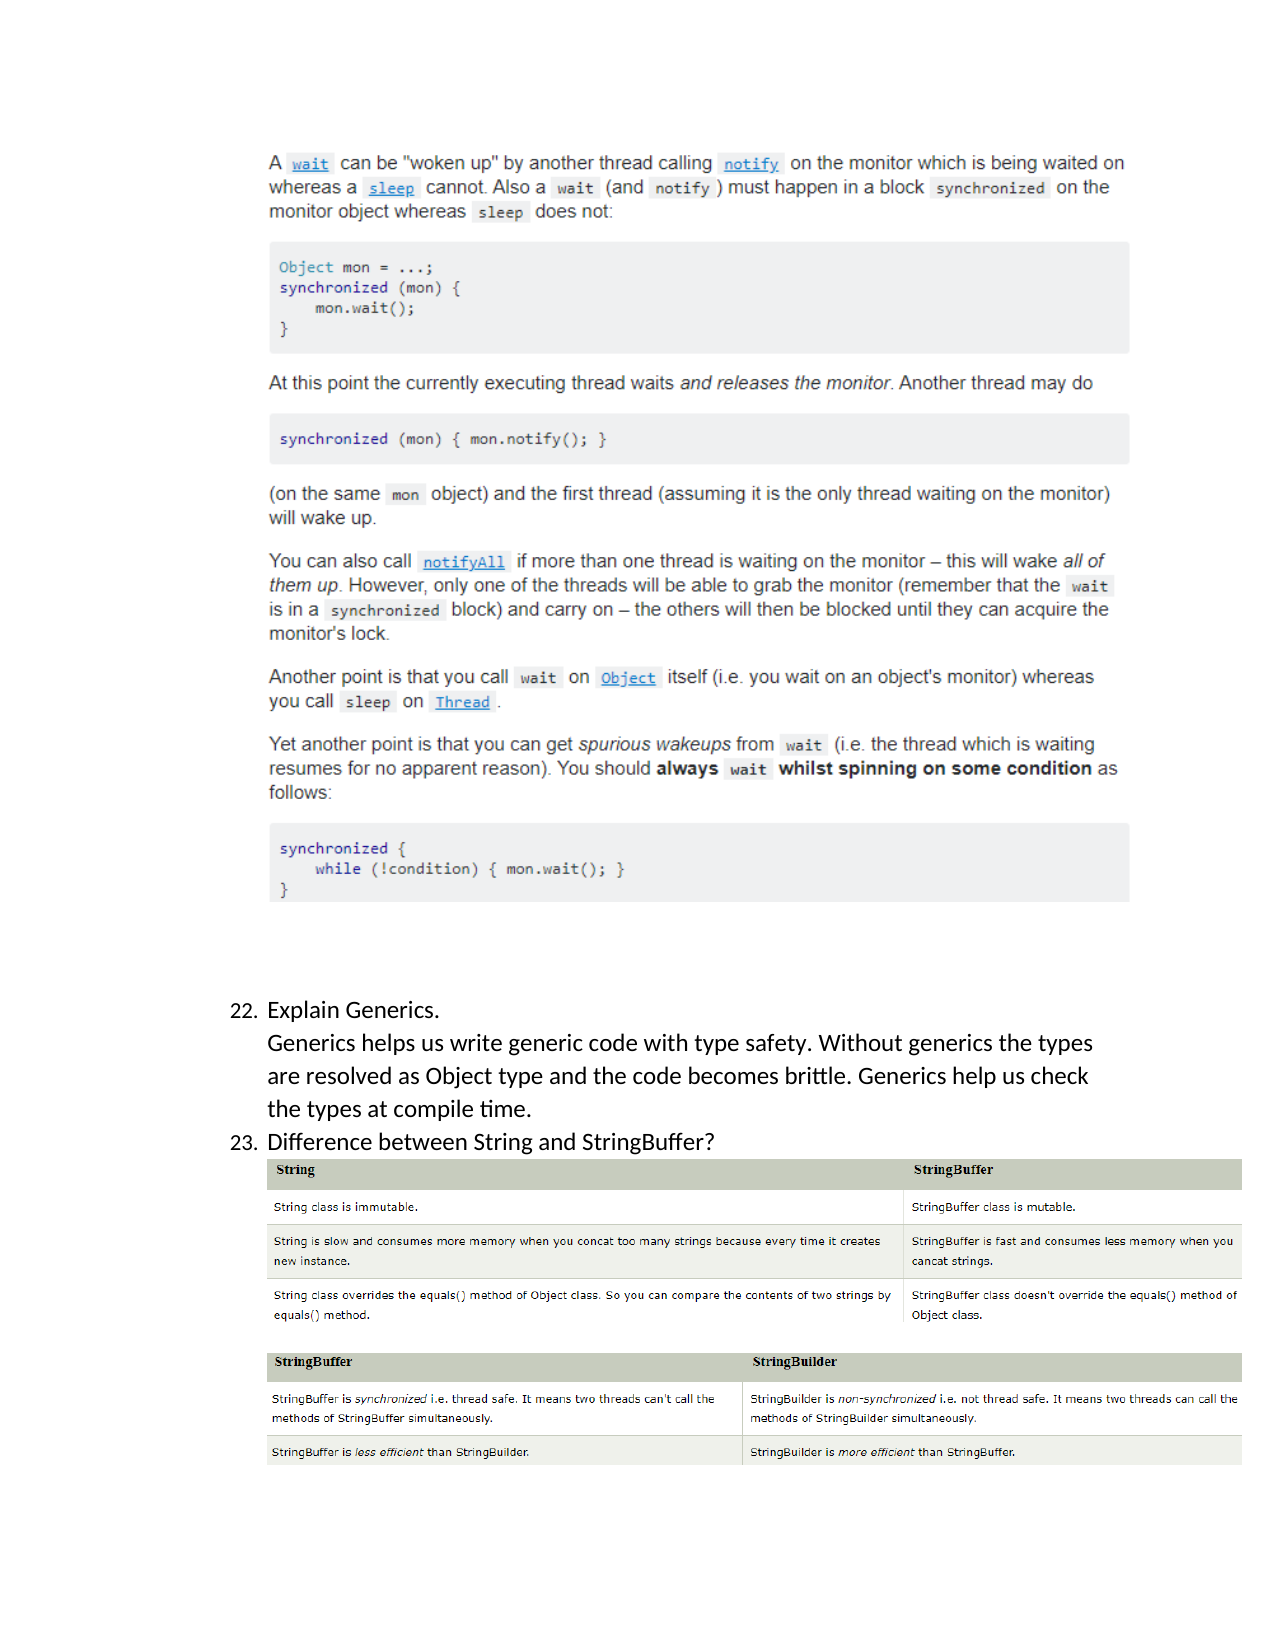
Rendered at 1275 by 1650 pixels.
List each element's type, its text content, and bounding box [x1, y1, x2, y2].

picture [267, 1353, 1242, 1465]
picture [267, 150, 1136, 902]
list Difference between String and StringBuffer? [229, 1126, 1125, 1157]
list Generics helps us write generic code with type safety. Without generics the types are resolved as Object type and the code becomes brittle. Generics help us check the types at compile time. [267, 1028, 1125, 1124]
picture [267, 1159, 1242, 1322]
list Explain Generics. [229, 995, 1125, 1025]
